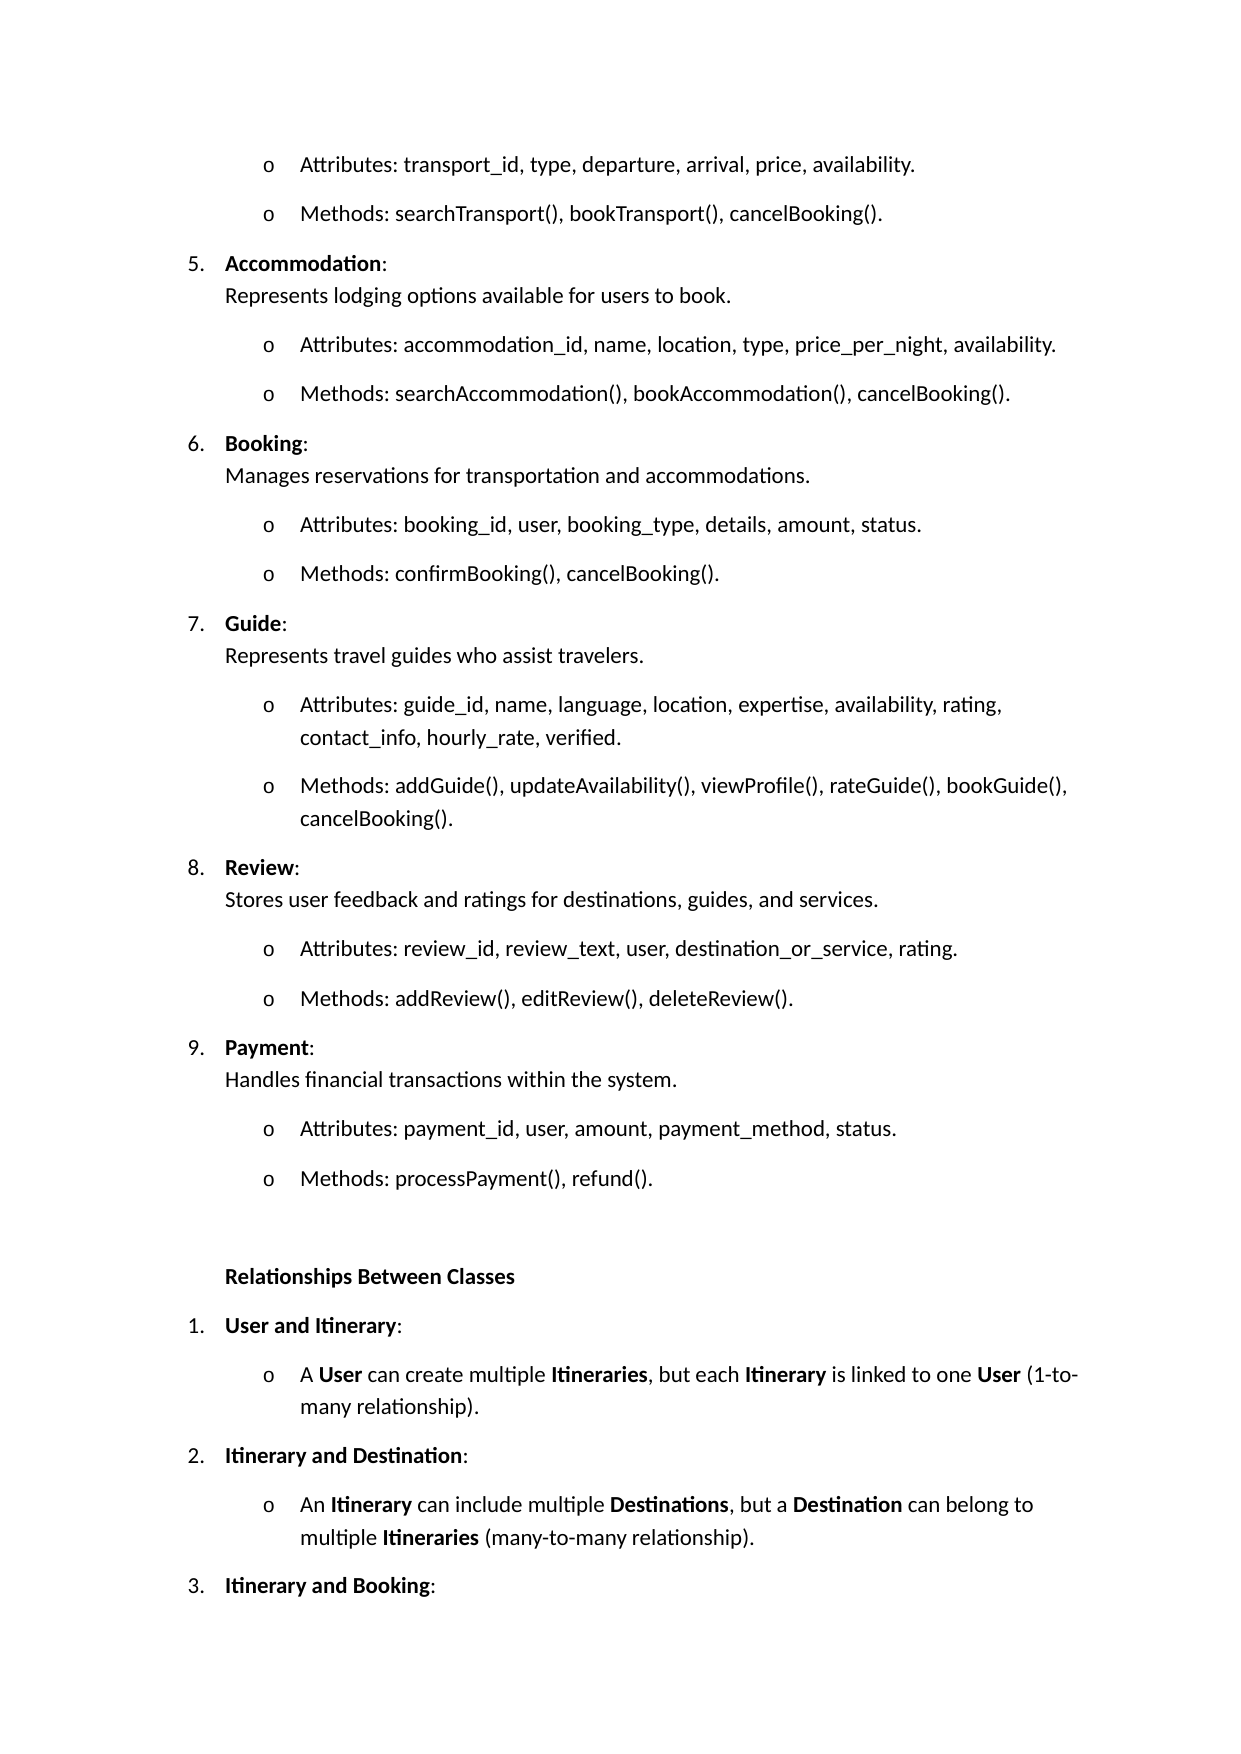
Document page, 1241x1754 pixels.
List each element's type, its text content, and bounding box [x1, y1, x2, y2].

list Attributes: accommodation_id, name, location, type, price_per_night, availability. [262, 330, 1090, 358]
list Methods: searchAccommodation(), bookAccommodation(), cancelBooking(). [262, 379, 1090, 408]
list Attributes: booking_id, user, booking_type, details, amount, status. [262, 510, 1090, 538]
list Itinerary and Booking: [187, 1572, 1090, 1600]
list Methods: addGuide(), updateAvailability(), viewProfile(), rateGuide(), bookGuide(), cancelBooking(). [262, 772, 1090, 832]
list Itinerary and Destination: [187, 1441, 1090, 1469]
list Attributes: payment_id, user, amount, payment_method, status. [262, 1114, 1090, 1143]
list Methods: addReview(), editReview(), deleteReview(). [262, 984, 1090, 1012]
list Booking: Manages reservations for transportation and accommodations. [187, 429, 1090, 489]
list User and Itinerary: [187, 1311, 1090, 1339]
list Review: Stores user feedback and ratings for destinations, guides, and services. [187, 853, 1090, 913]
list Methods: confirmBooking(), cancelBooking(). [262, 559, 1090, 588]
list Methods: processPayment(), refund(). [262, 1164, 1090, 1192]
list Payment: Handles financial transactions within the system. [187, 1033, 1090, 1093]
text Relationships Between Classes [225, 1262, 1090, 1290]
list An Itinerary can include multiple Destinations, but a Destination can belong to multiple Itineraries (many-to-many relationship). [262, 1490, 1090, 1551]
list Accommodation: Represents lodging options available for users to book. [187, 249, 1090, 309]
list Attributes: guide_id, name, language, location, expertise, availability, rating, contact_info, hourly_rate, verified. [262, 690, 1090, 751]
list Attributes: review_id, review_text, user, destination_or_service, rating. [262, 934, 1090, 963]
list A User can create multiple Itineraries, but each Itinerary is linked to one User (1-to-many relationship). [262, 1360, 1090, 1420]
list Guide: Represents travel guides who assist travelers. [187, 609, 1090, 669]
list Methods: searchTransport(), bookTransport(), cancelBooking(). [262, 199, 1090, 228]
list Attributes: transport_id, type, departure, arrival, price, availability. [262, 150, 1090, 178]
